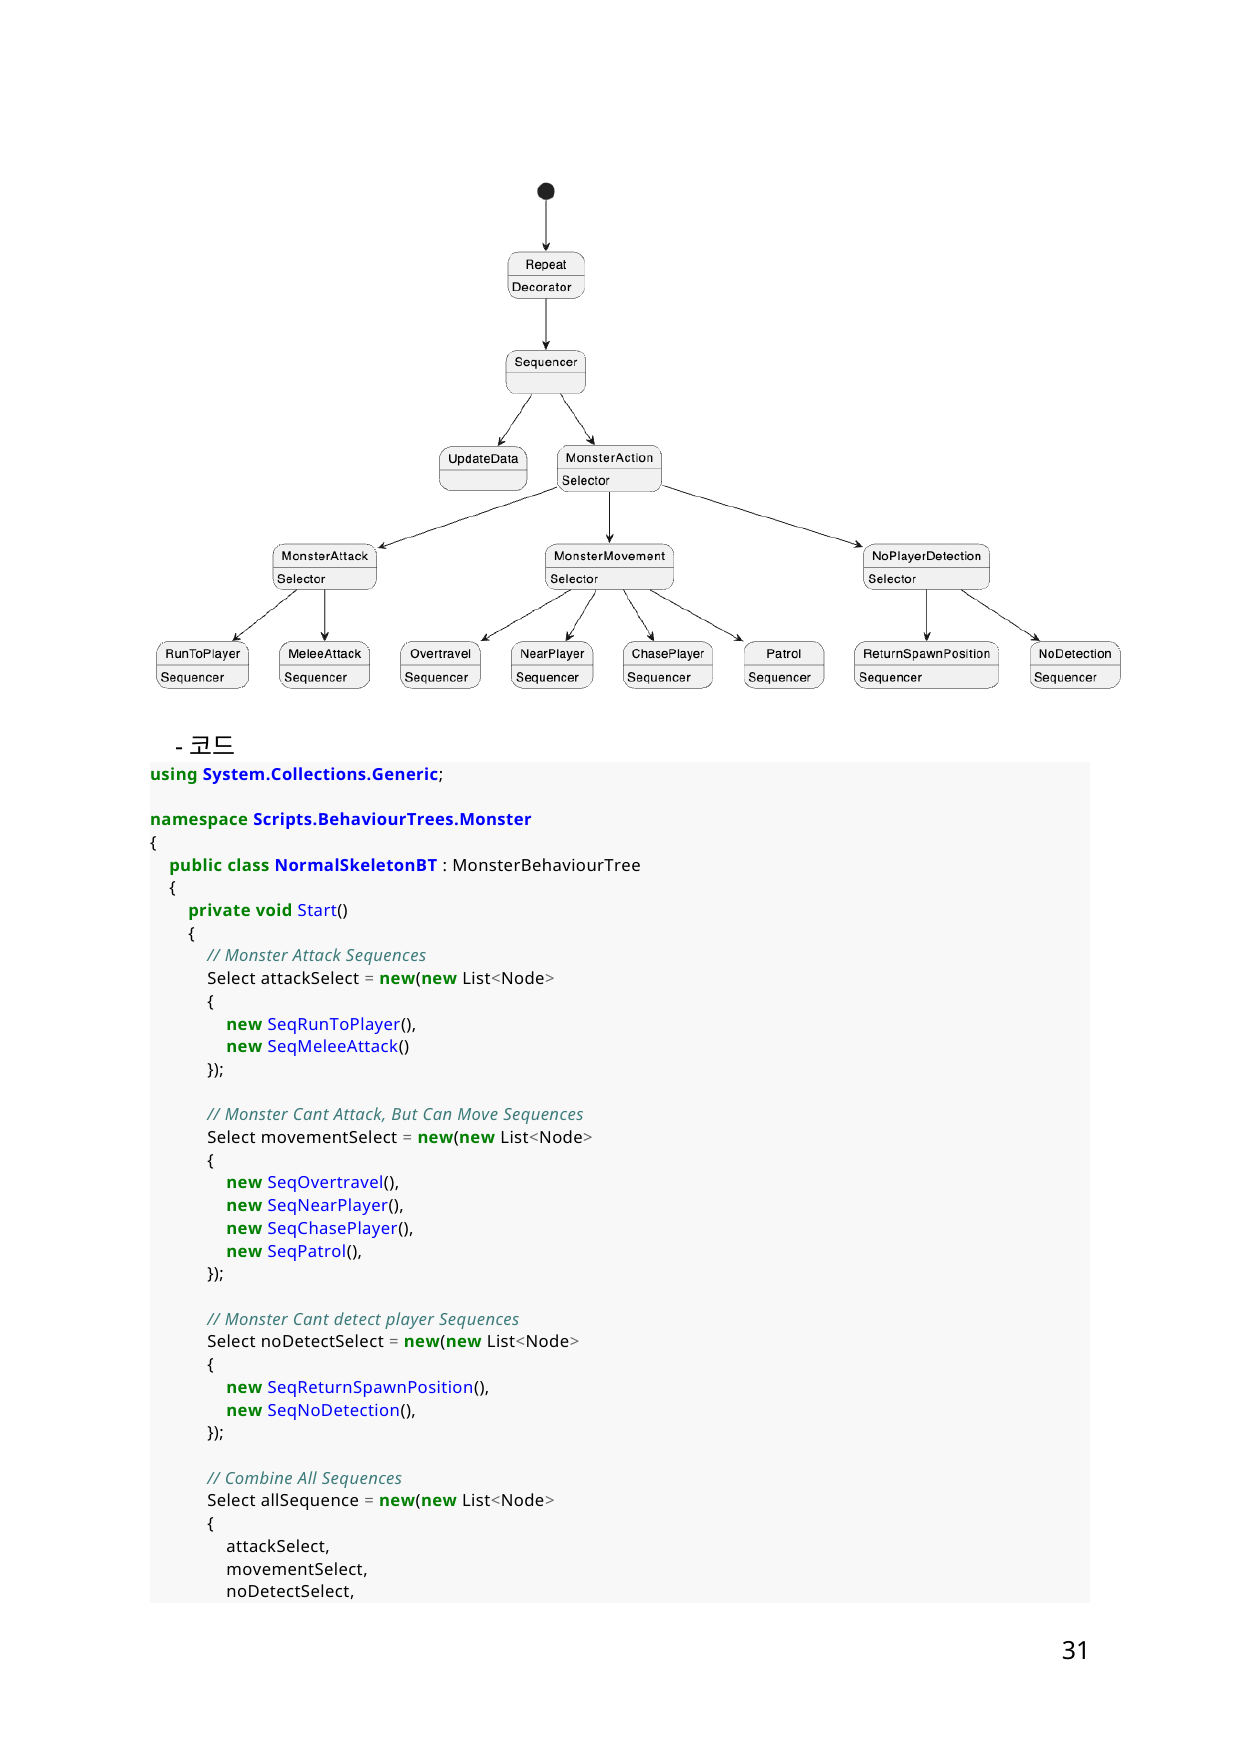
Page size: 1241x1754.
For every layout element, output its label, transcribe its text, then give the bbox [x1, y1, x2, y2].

text Select movementSelect = new(new List<Node> [150, 1126, 1090, 1148]
text namespace Scripts.BehaviourTrees.Monster [150, 808, 1090, 831]
text { [150, 831, 1090, 853]
text // Monster Attack Sequences [150, 944, 1090, 967]
text new SeqPatrol(), [150, 1239, 1090, 1262]
text Select noDetectSelect = new(new List<Node> [150, 1330, 1090, 1353]
text attackSelect, [150, 1534, 1090, 1557]
text }); [150, 1421, 1090, 1444]
picture [150, 177, 1125, 692]
text new SeqNoDetection(), [150, 1398, 1090, 1421]
text // Combine All Sequences [150, 1466, 1090, 1489]
text Select allSequence = new(new List<Node> [150, 1489, 1090, 1512]
text { [150, 1512, 1090, 1534]
text noDetectSelect, [150, 1580, 1090, 1603]
text new SeqRunToPlayer(), [150, 1012, 1090, 1035]
text new SeqReturnSpawnPosition(), [150, 1376, 1090, 1398]
text { [150, 1353, 1090, 1376]
text new SeqOvertravel(), [150, 1171, 1090, 1194]
text new SeqMeleeAttack() [150, 1035, 1090, 1058]
text { [150, 1148, 1090, 1171]
text }); [150, 1262, 1090, 1285]
text public class NormalSkeletonBT : MonsterBehaviourTree [150, 853, 1090, 876]
text // Monster Cant Attack, But Can Move Sequences [150, 1103, 1090, 1126]
text movementSelect, [150, 1557, 1090, 1580]
text - 코드 [150, 726, 1090, 762]
text Select attackSelect = new(new List<Node> [150, 967, 1090, 989]
text using System.Collections.Generic; [150, 762, 1090, 785]
text { [150, 921, 1090, 944]
text // Monster Cant detect player Sequences [150, 1307, 1090, 1330]
text }); [150, 1058, 1090, 1080]
text { [150, 989, 1090, 1012]
text new SeqNearPlayer(), [150, 1194, 1090, 1217]
text { [150, 876, 1090, 899]
text new SeqChasePlayer(), [150, 1217, 1090, 1239]
text private void Start() [150, 899, 1090, 921]
